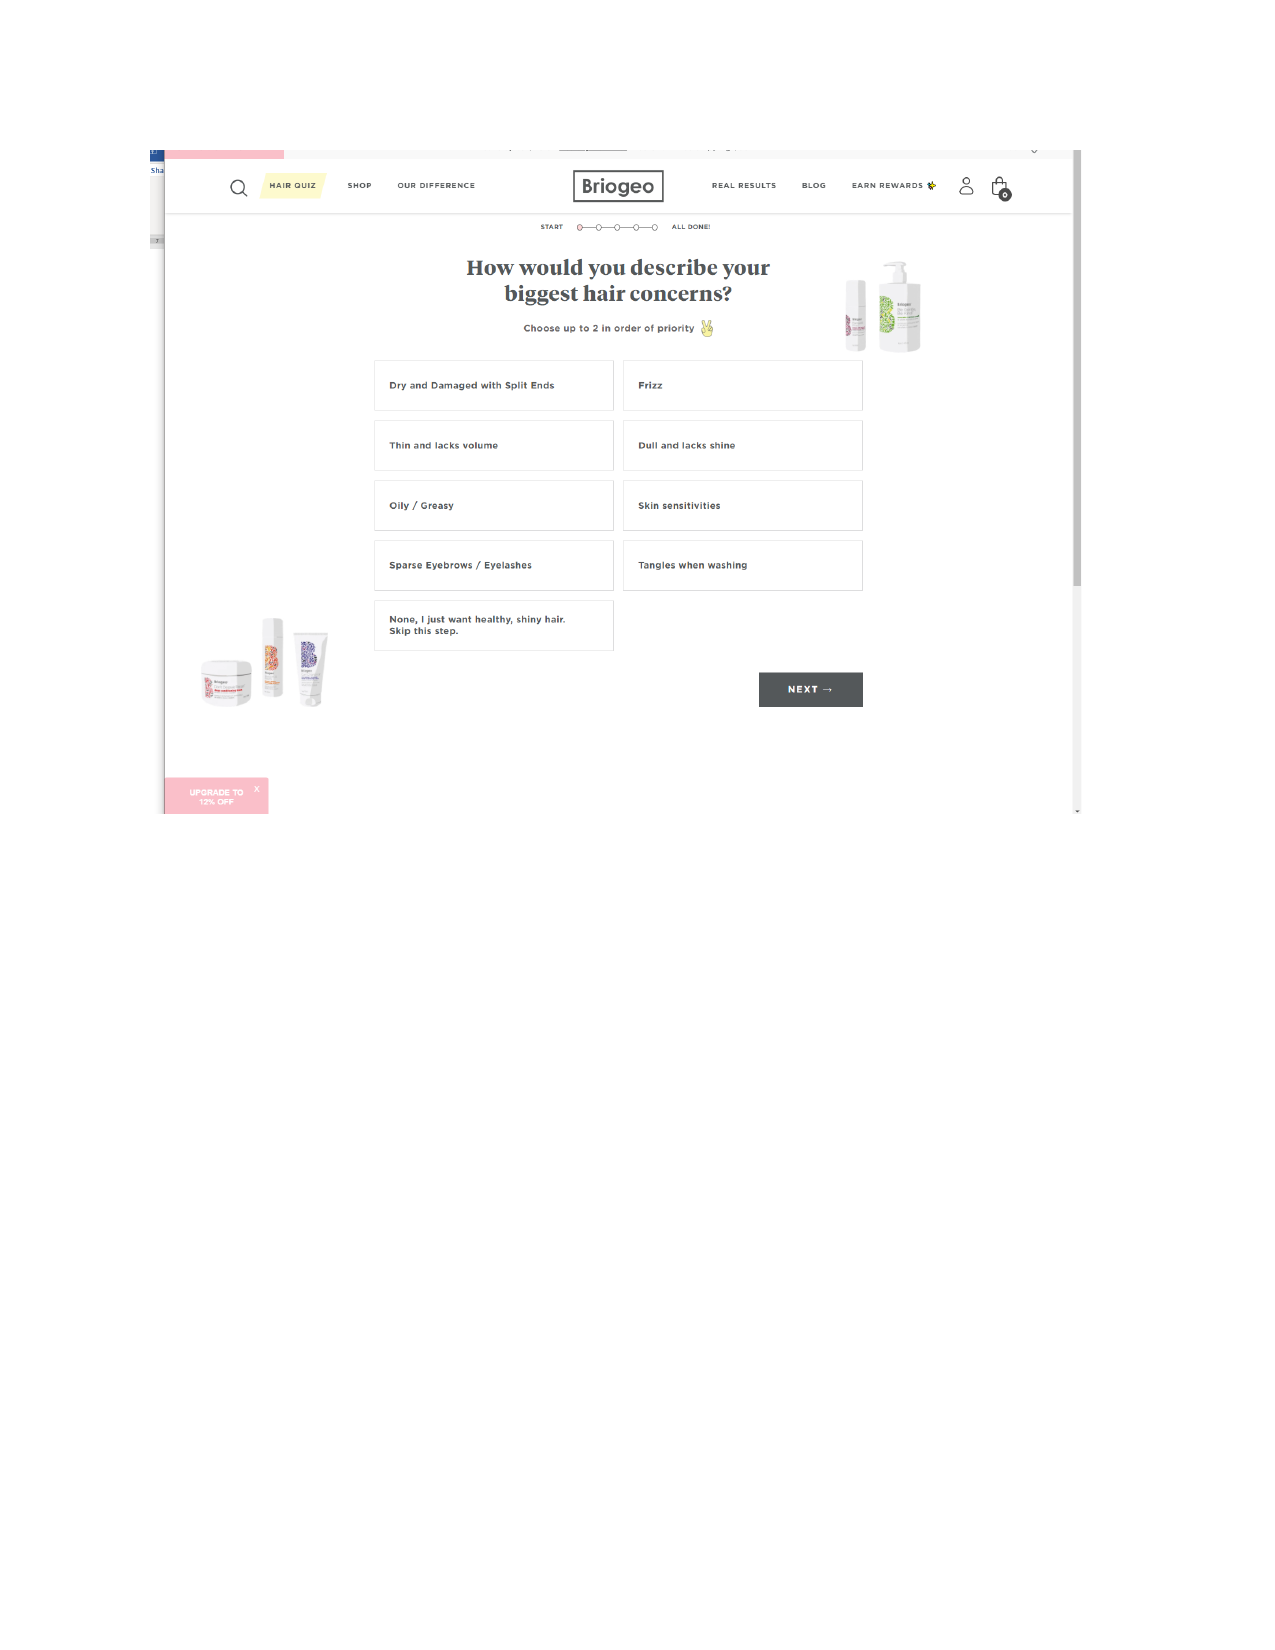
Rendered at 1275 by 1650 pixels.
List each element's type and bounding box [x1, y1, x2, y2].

picture [150, 150, 1082, 814]
